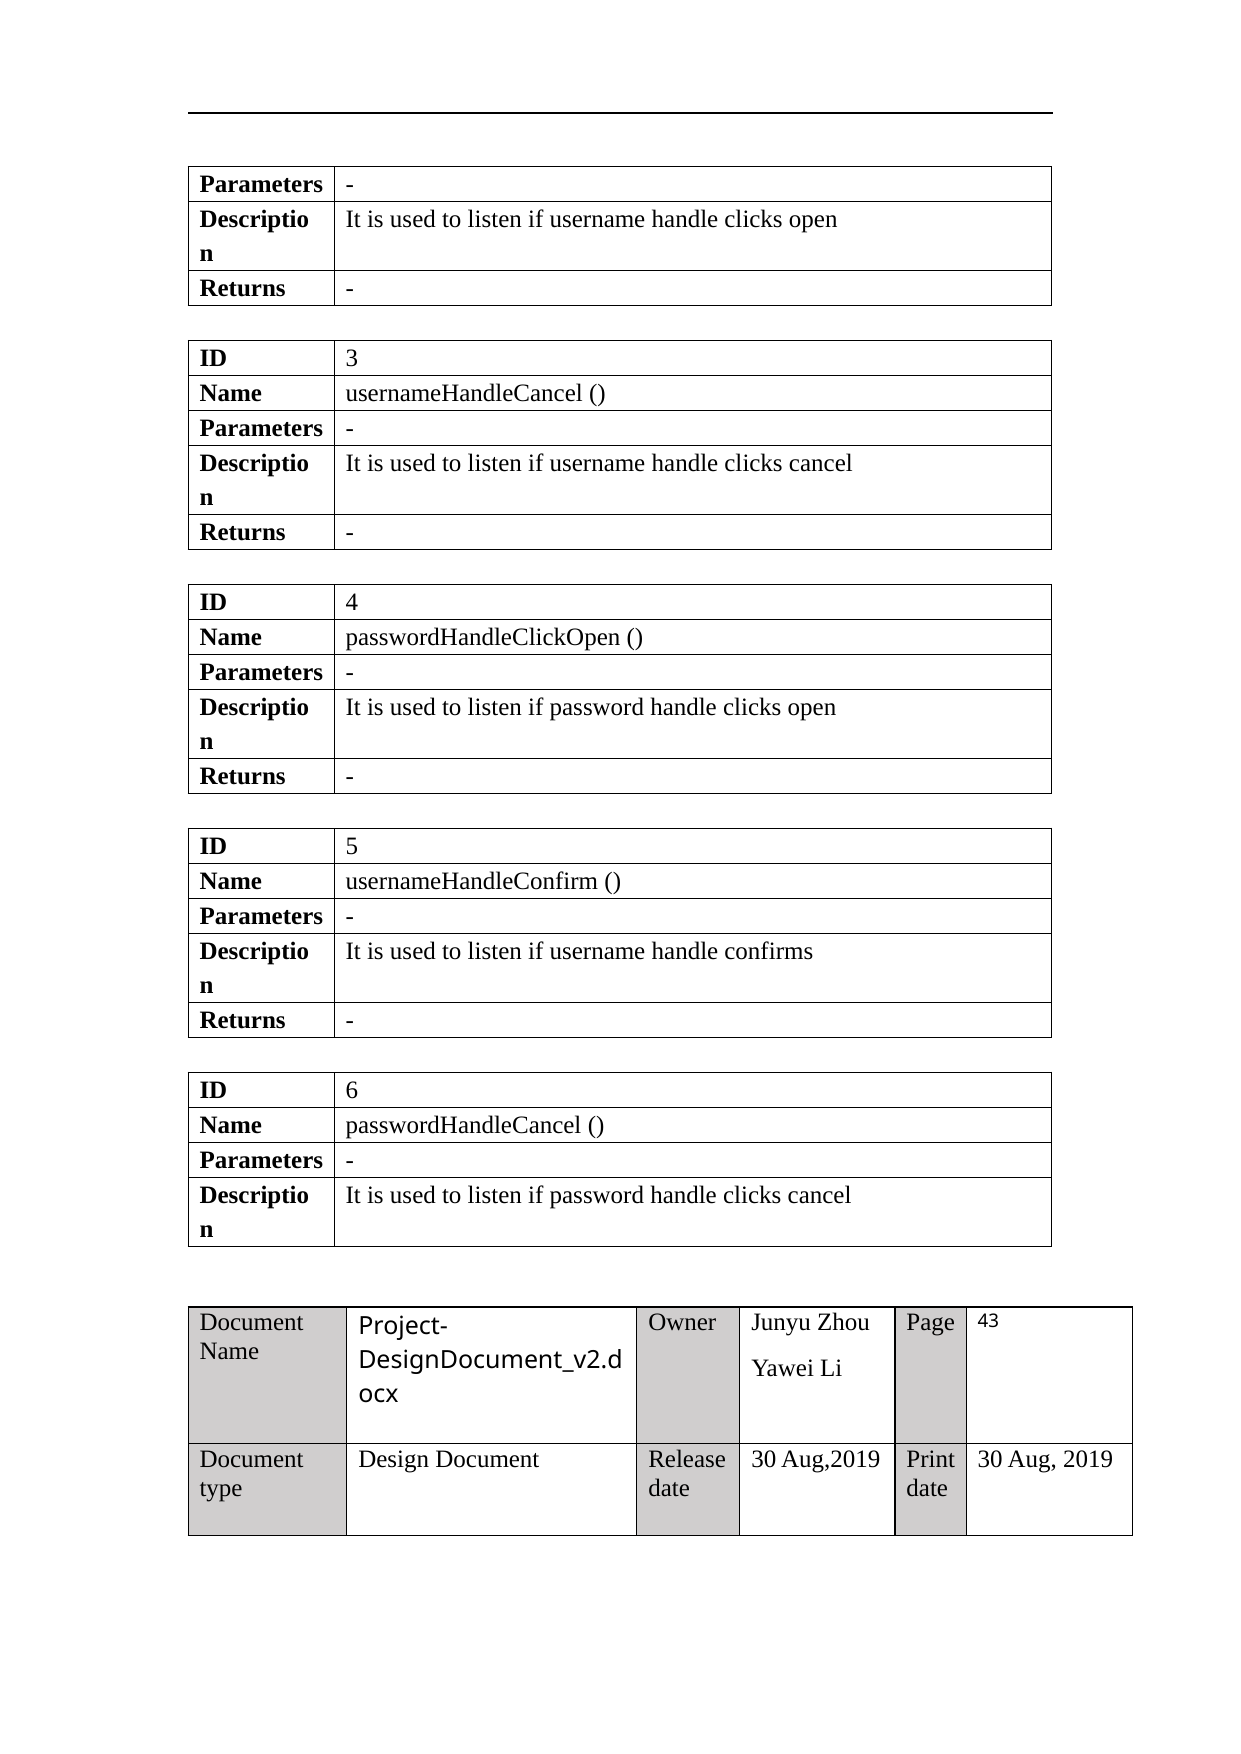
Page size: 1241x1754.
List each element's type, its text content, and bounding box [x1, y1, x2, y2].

table_cell - [335, 271, 1051, 305]
table_header ID [189, 341, 334, 375]
table_cell - [335, 655, 1051, 689]
table_cell Description [189, 690, 334, 758]
table_cell - [335, 899, 1051, 933]
table_cell usernameHandleConfirm () [335, 864, 1051, 898]
table_cell - [335, 1143, 1051, 1177]
table_cell Name [189, 376, 334, 410]
table_header ID [189, 585, 334, 619]
table_cell Parameters [189, 167, 334, 201]
table_cell - [335, 1003, 1051, 1037]
table_cell It is used to listen if username handle clicks open [335, 202, 1051, 270]
table_cell passwordHandleClickOpen () [335, 620, 1051, 654]
table_cell Returns [189, 1003, 334, 1037]
table_cell Description [189, 934, 334, 1002]
table_cell - [335, 167, 1051, 201]
table_cell Returns [189, 759, 334, 793]
table_cell Description [189, 202, 334, 270]
table_header 4 [335, 585, 1051, 619]
table_cell usernameHandleCancel () [335, 376, 1051, 410]
table_cell Description [189, 446, 334, 514]
table_header 5 [335, 829, 1051, 863]
table_header ID [189, 1073, 334, 1107]
table_cell Description [189, 1178, 334, 1246]
table_cell Parameters [189, 411, 334, 445]
table_header ID [189, 829, 334, 863]
table_cell Returns [189, 271, 334, 305]
table_cell Returns [189, 515, 334, 549]
table_cell passwordHandleCancel () [335, 1108, 1051, 1142]
table_cell It is used to listen if password handle clicks cancel [335, 1178, 1051, 1246]
table_cell It is used to listen if username handle clicks cancel [335, 446, 1051, 514]
table_cell - [335, 759, 1051, 793]
table_cell Parameters [189, 1143, 334, 1177]
table_cell Name [189, 864, 334, 898]
table_cell - [335, 515, 1051, 549]
table_header 3 [335, 341, 1051, 375]
table_cell Name [189, 1108, 334, 1142]
table_cell Parameters [189, 655, 334, 689]
table_cell Parameters [189, 899, 334, 933]
table_cell - [335, 411, 1051, 445]
table_header 6 [335, 1073, 1051, 1107]
table_cell Name [189, 620, 334, 654]
table_cell It is used to listen if username handle confirms [335, 934, 1051, 1002]
table_cell It is used to listen if password handle clicks open [335, 690, 1051, 758]
